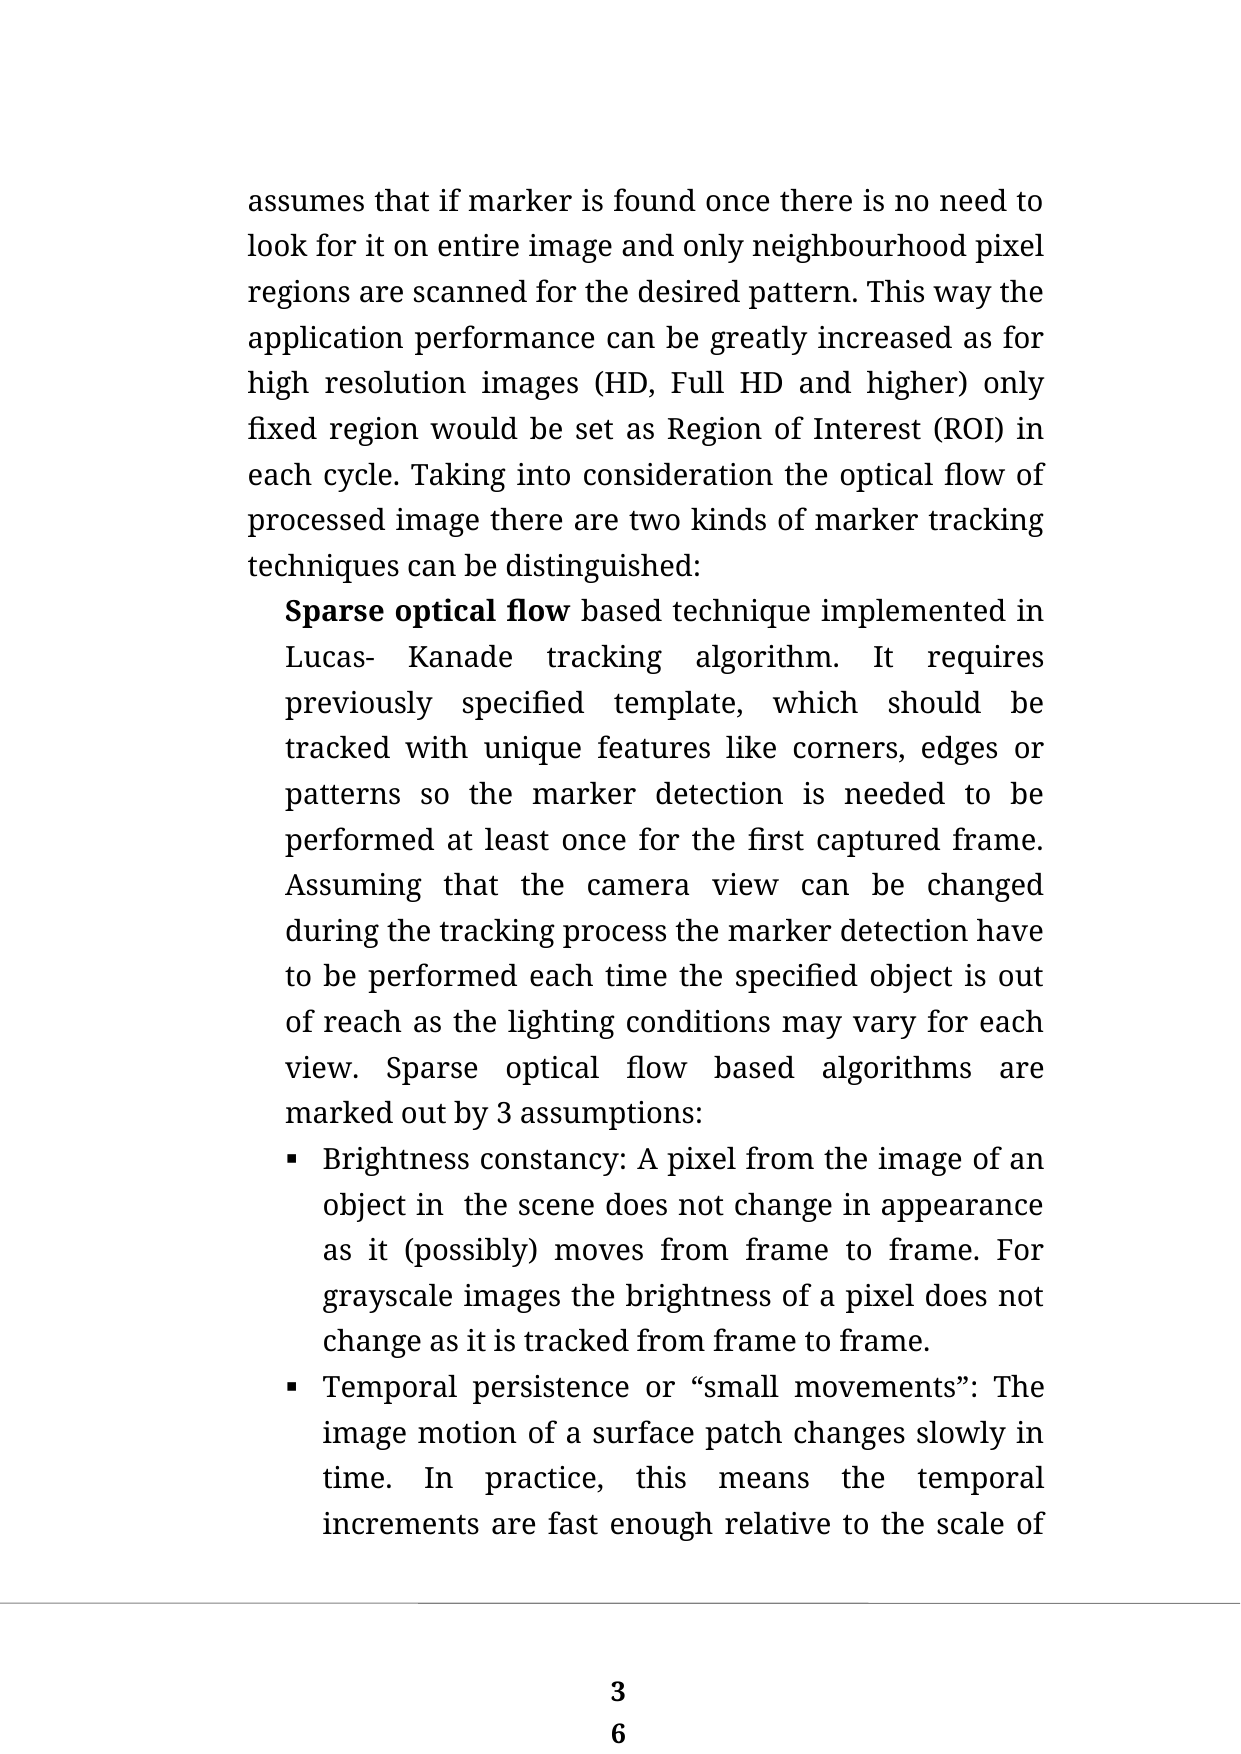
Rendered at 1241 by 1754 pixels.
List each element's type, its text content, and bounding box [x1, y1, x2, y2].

list Sparse optical flow based technique implemented in Lucas- Kanade tracking algorithm. It requires previously specified template, which should be tracked with unique features like corners, edges or patterns so the marker detection is needed to be performed at least once for the first captured frame. Assuming that the camera view can be changed during the tracking process the marker detection have to be performed each time the specified object is out of reach as the lighting conditions may vary for each view. Sparse optical flow based algorithms are marked out by 3 assumptions: [285, 591, 1045, 1132]
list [247, 180, 1045, 585]
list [285, 1366, 1045, 1543]
list Brightness constancy: A pixel from the image of an object in the scene does not change in appearance as it (possibly) moves from frame to frame. For grayscale images the brightness of a pixel does not change as it is tracked from frame to frame. [285, 1138, 1045, 1360]
